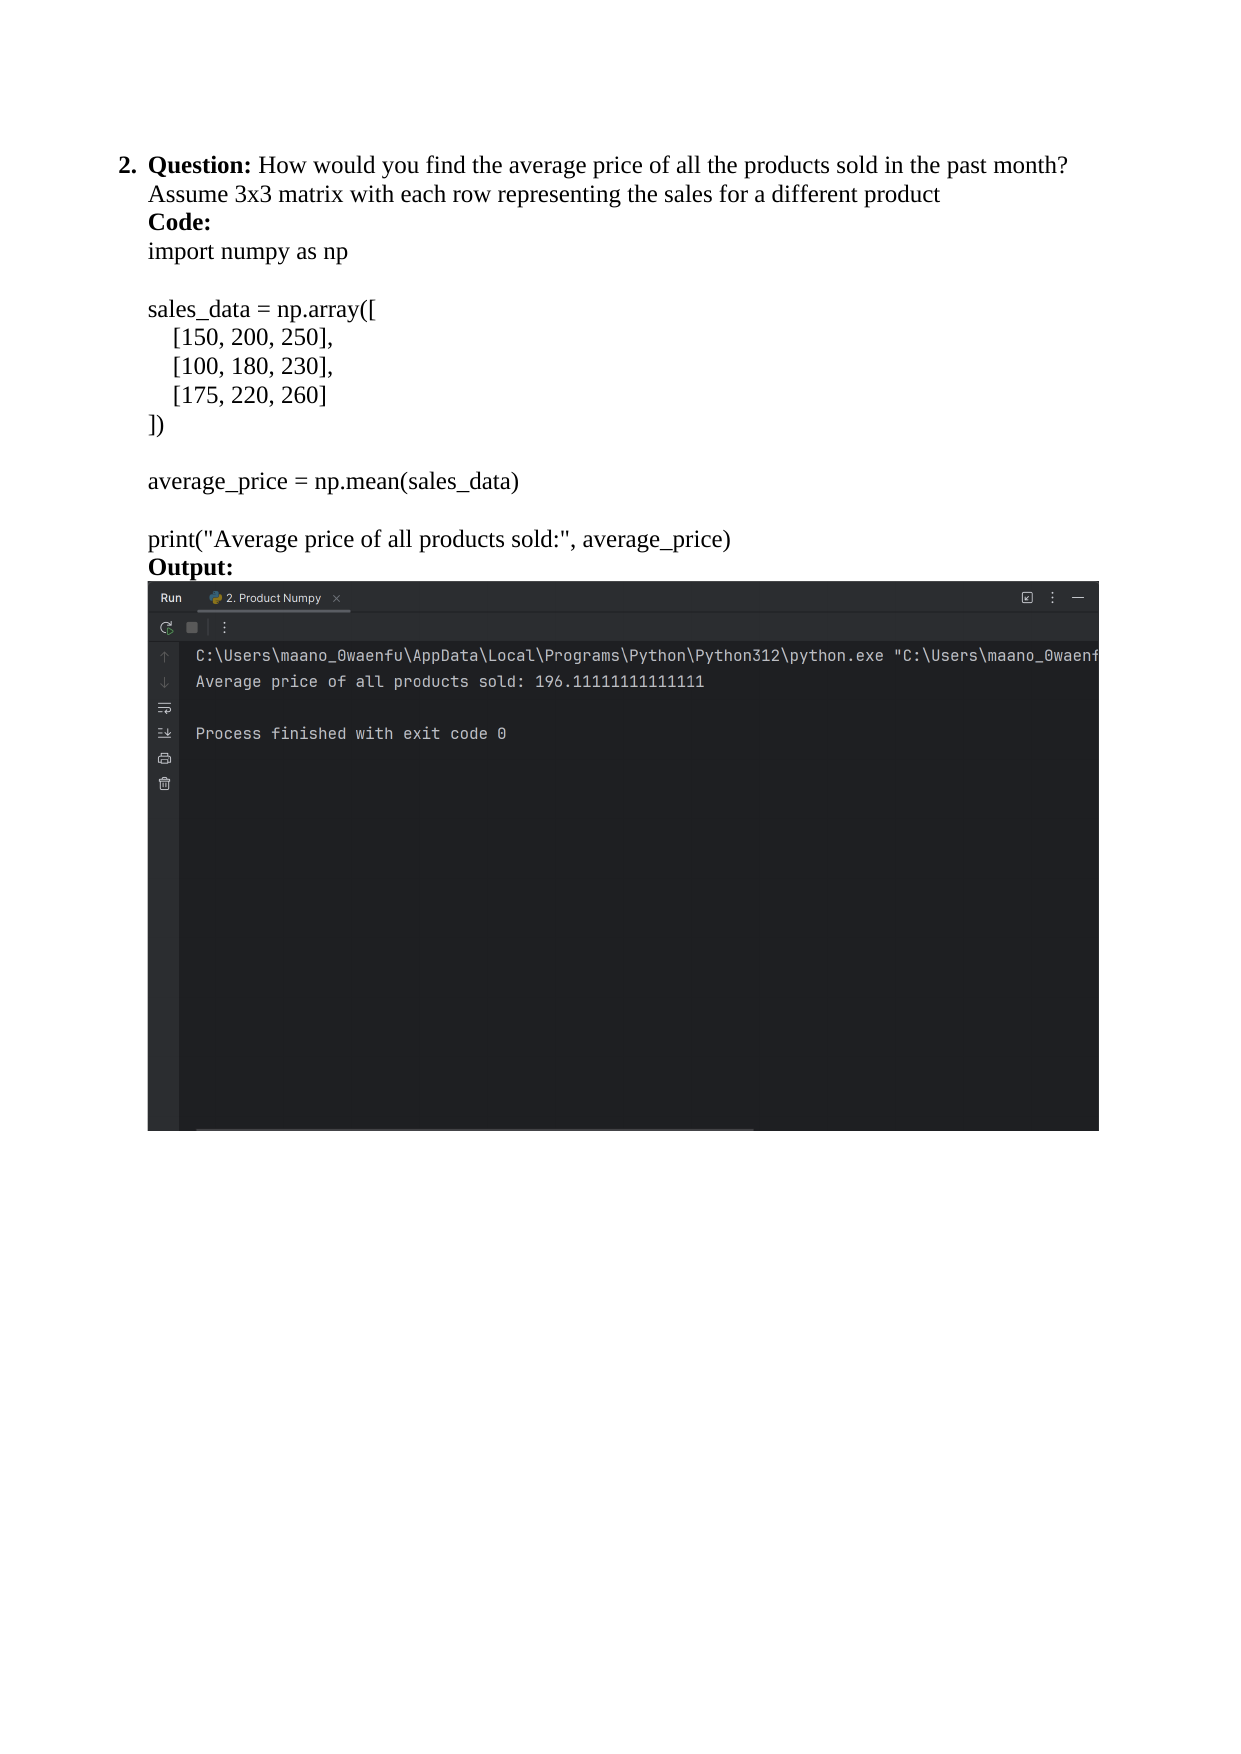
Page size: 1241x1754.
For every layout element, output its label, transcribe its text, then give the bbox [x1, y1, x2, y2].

text Code: [148, 207, 1117, 236]
list Question: How would you find the average price of all the products sold in the past month? Assume 3x3 matrix with each row representing the sales for a different product [118, 150, 1117, 207]
text Output: [148, 552, 1117, 581]
picture [147, 581, 1099, 1131]
text import numpy as np sales_data = np.array([ [150, 200, 250], [100, 180, 230], [175, 220, 260] ]) average_price = np.mean(sales_data) print("Average price of all products sold:", average_price) [148, 236, 1117, 552]
